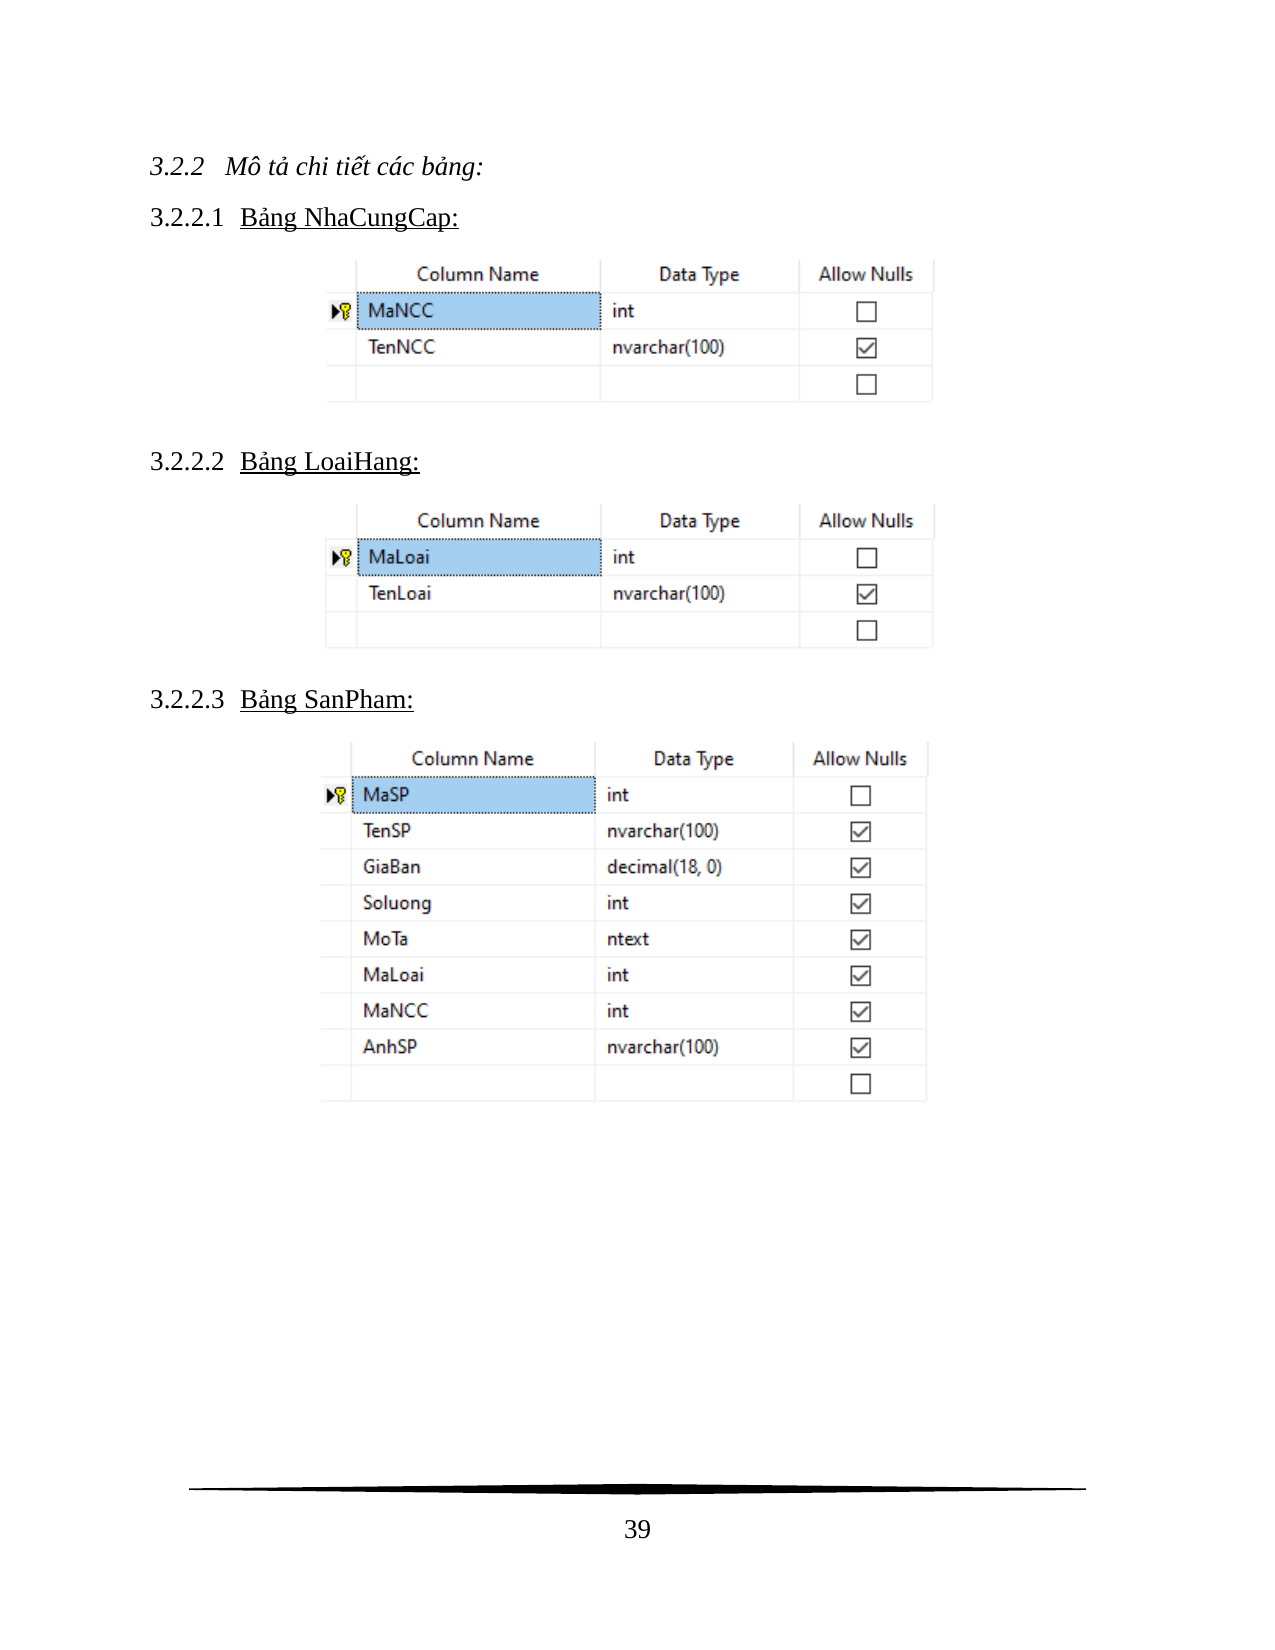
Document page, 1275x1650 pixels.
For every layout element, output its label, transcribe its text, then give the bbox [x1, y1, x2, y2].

picture [326, 260, 949, 414]
picture [325, 504, 951, 652]
subtitle Bảng SanPham: [150, 683, 1125, 715]
picture [321, 742, 954, 1135]
subtitle Bảng NhaCungCap: [150, 201, 1125, 232]
subtitle Mô tả chi tiết các bảng: [150, 150, 1125, 181]
subtitle Bảng LoaiHang: [150, 445, 1125, 476]
